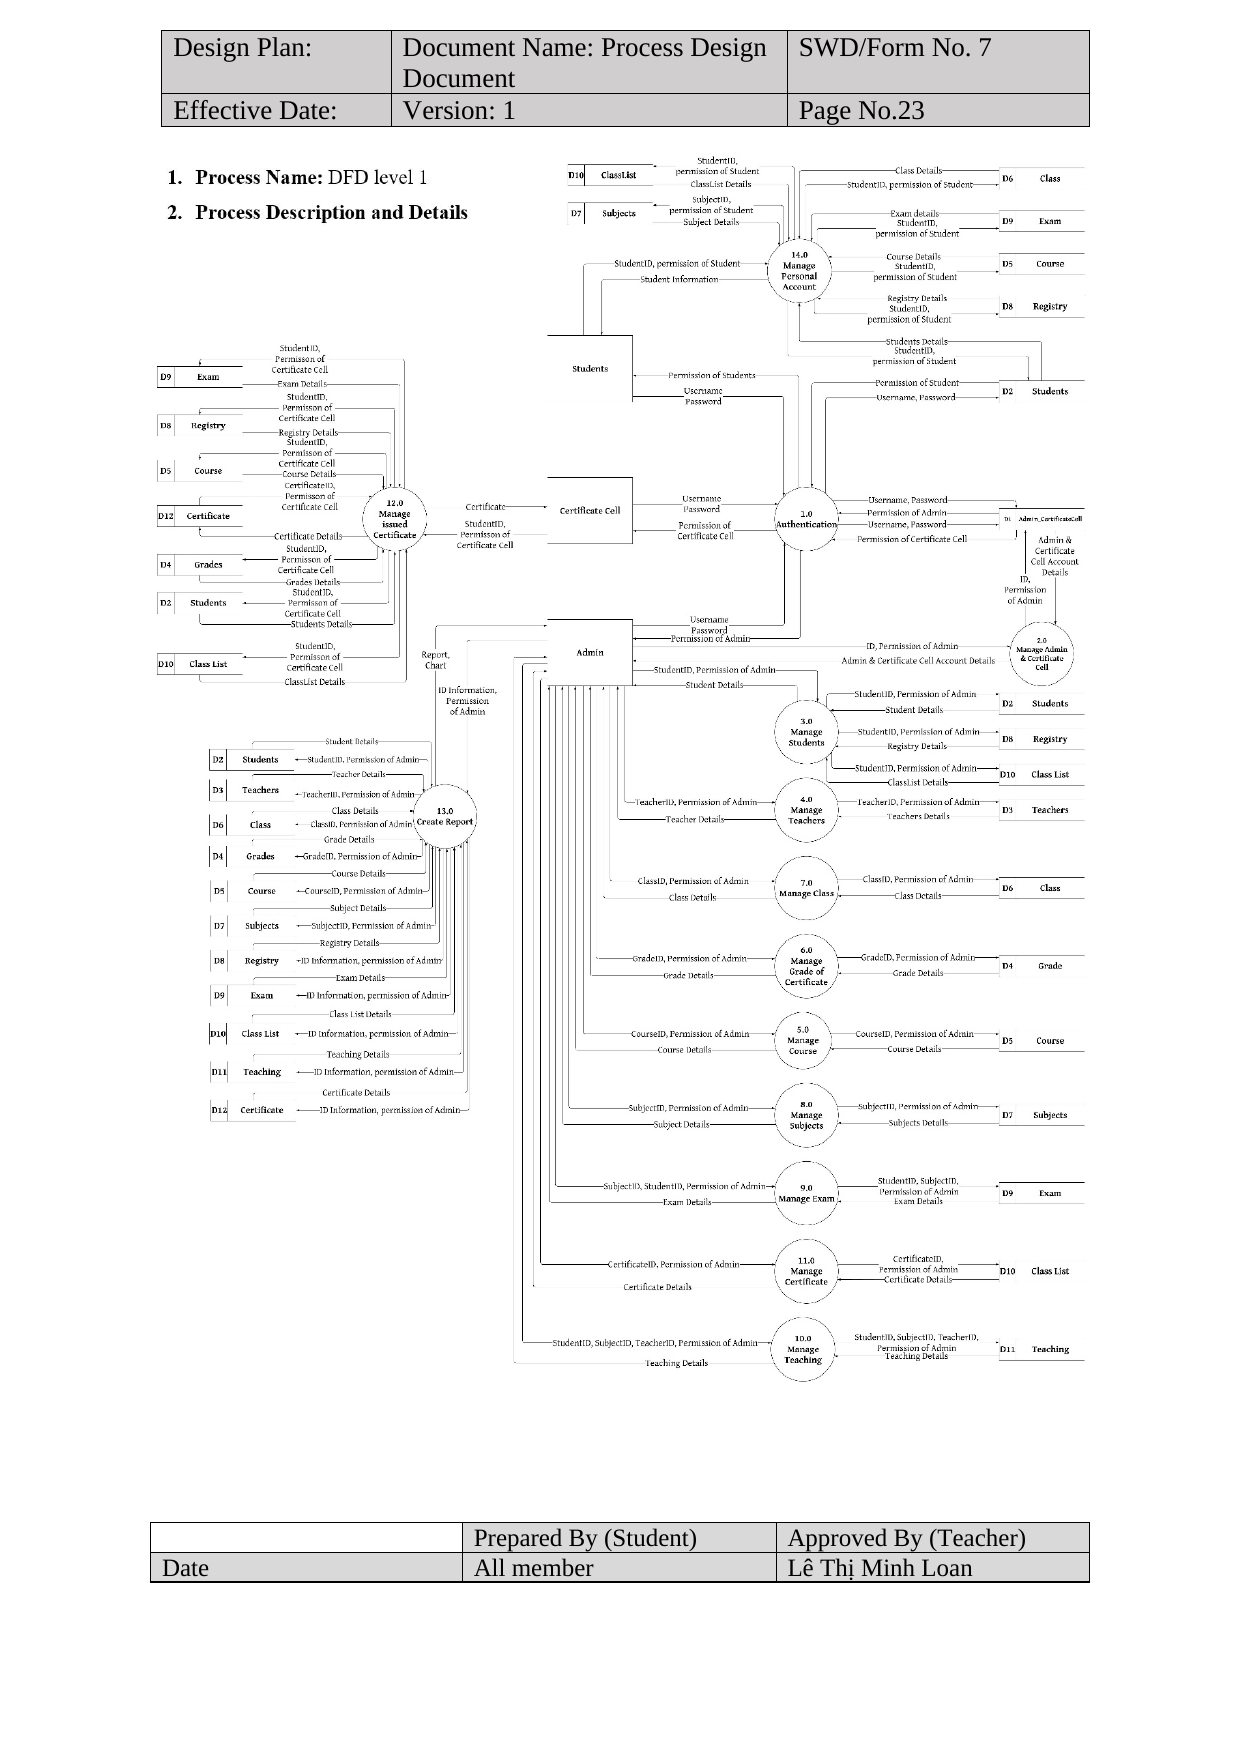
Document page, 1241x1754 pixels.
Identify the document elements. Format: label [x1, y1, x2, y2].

picture [150, 148, 1091, 1388]
